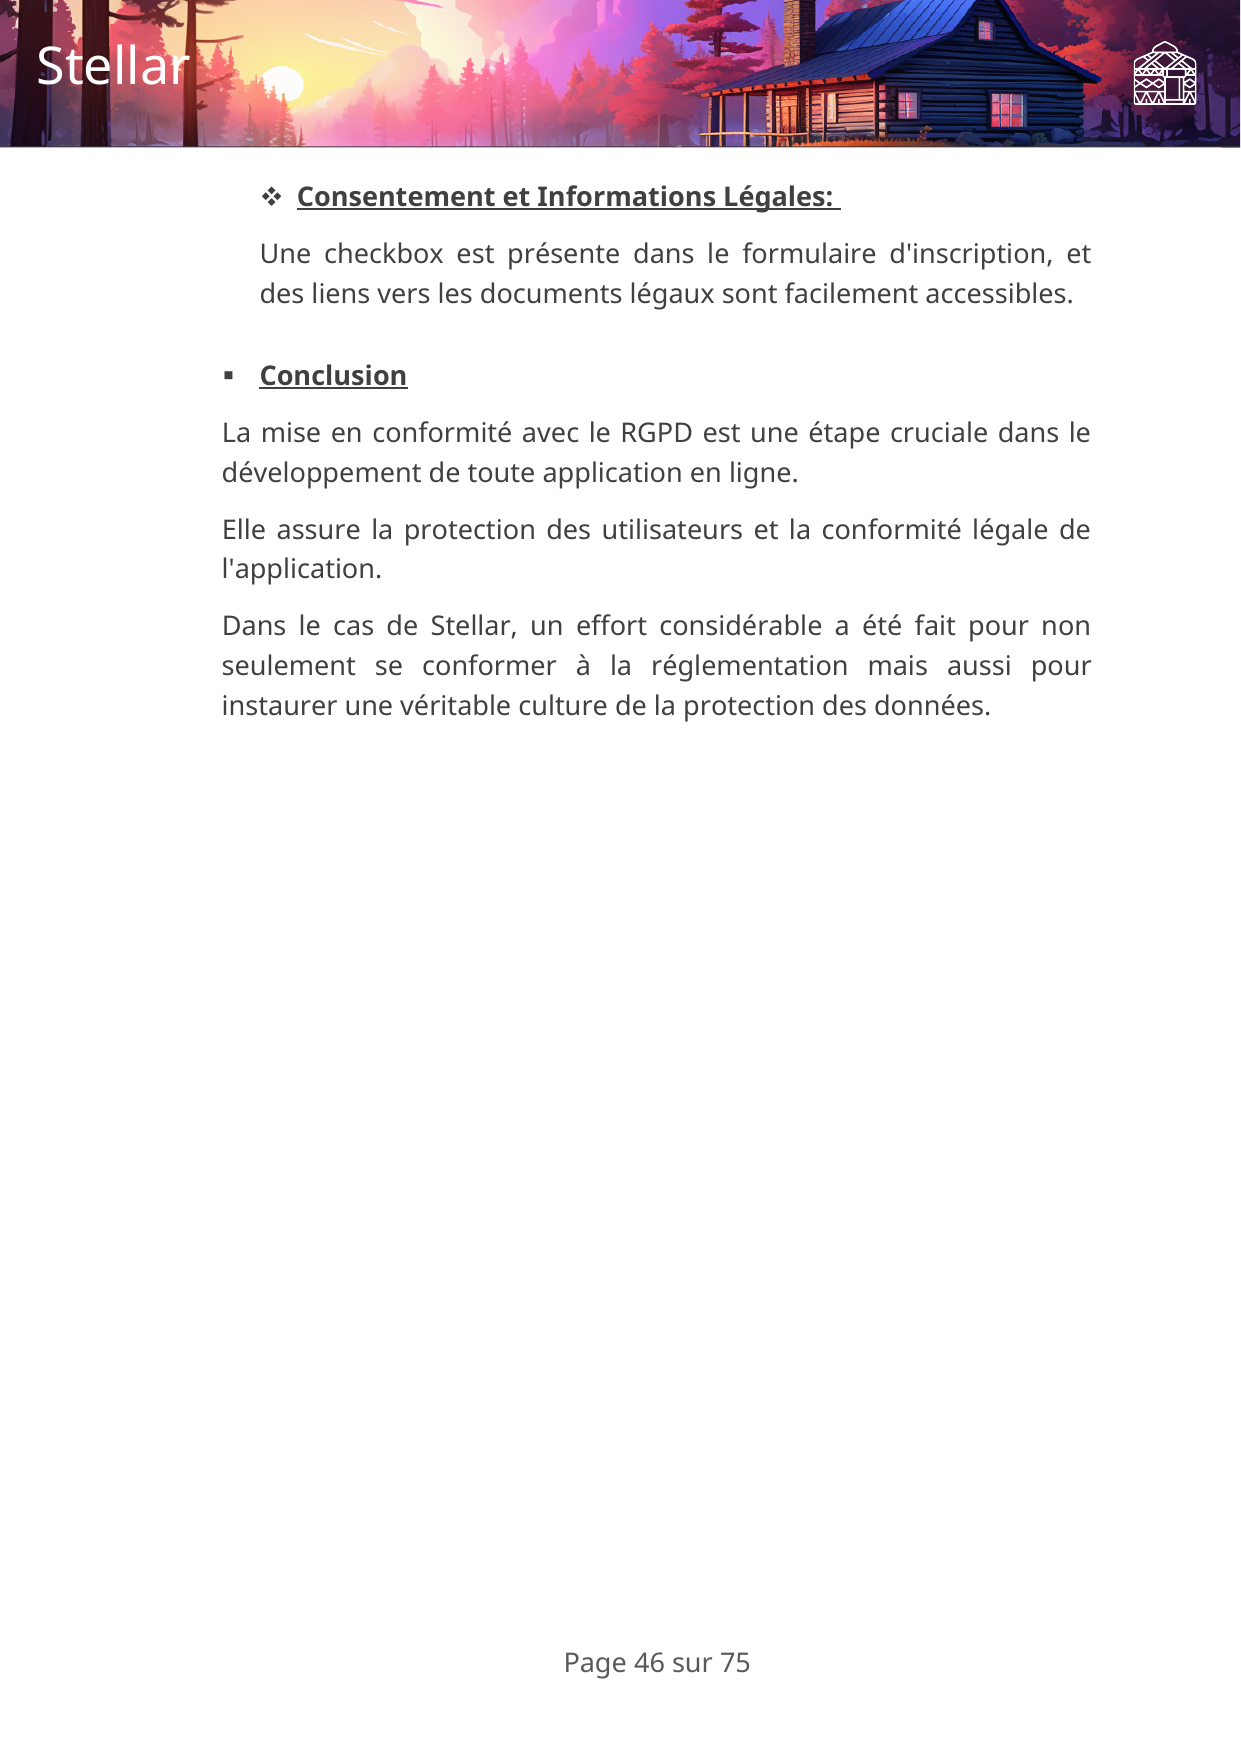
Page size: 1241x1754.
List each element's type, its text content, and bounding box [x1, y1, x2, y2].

text Elle assure la protection des utilisateurs et la conformité légale de l'application. [221, 510, 1092, 587]
text Une checkbox est présente dans le formulaire d'inscription, et des liens vers les documents légaux sont facilement accessibles. [259, 235, 1092, 312]
text Dans le cas de Stellar, un effort considérable a été fait pour non seulement se conformer à la réglementation mais aussi pour instaurer une véritable culture de la protection des données. [221, 606, 1092, 723]
text La mise en conformité avec le RGPD est une étape cruciale dans le développement de toute application en ligne. [221, 414, 1092, 491]
subtitle Consentement et Informations Légales: [259, 177, 1092, 214]
subtitle Conclusion [222, 356, 1092, 393]
picture [0, 0, 1241, 146]
